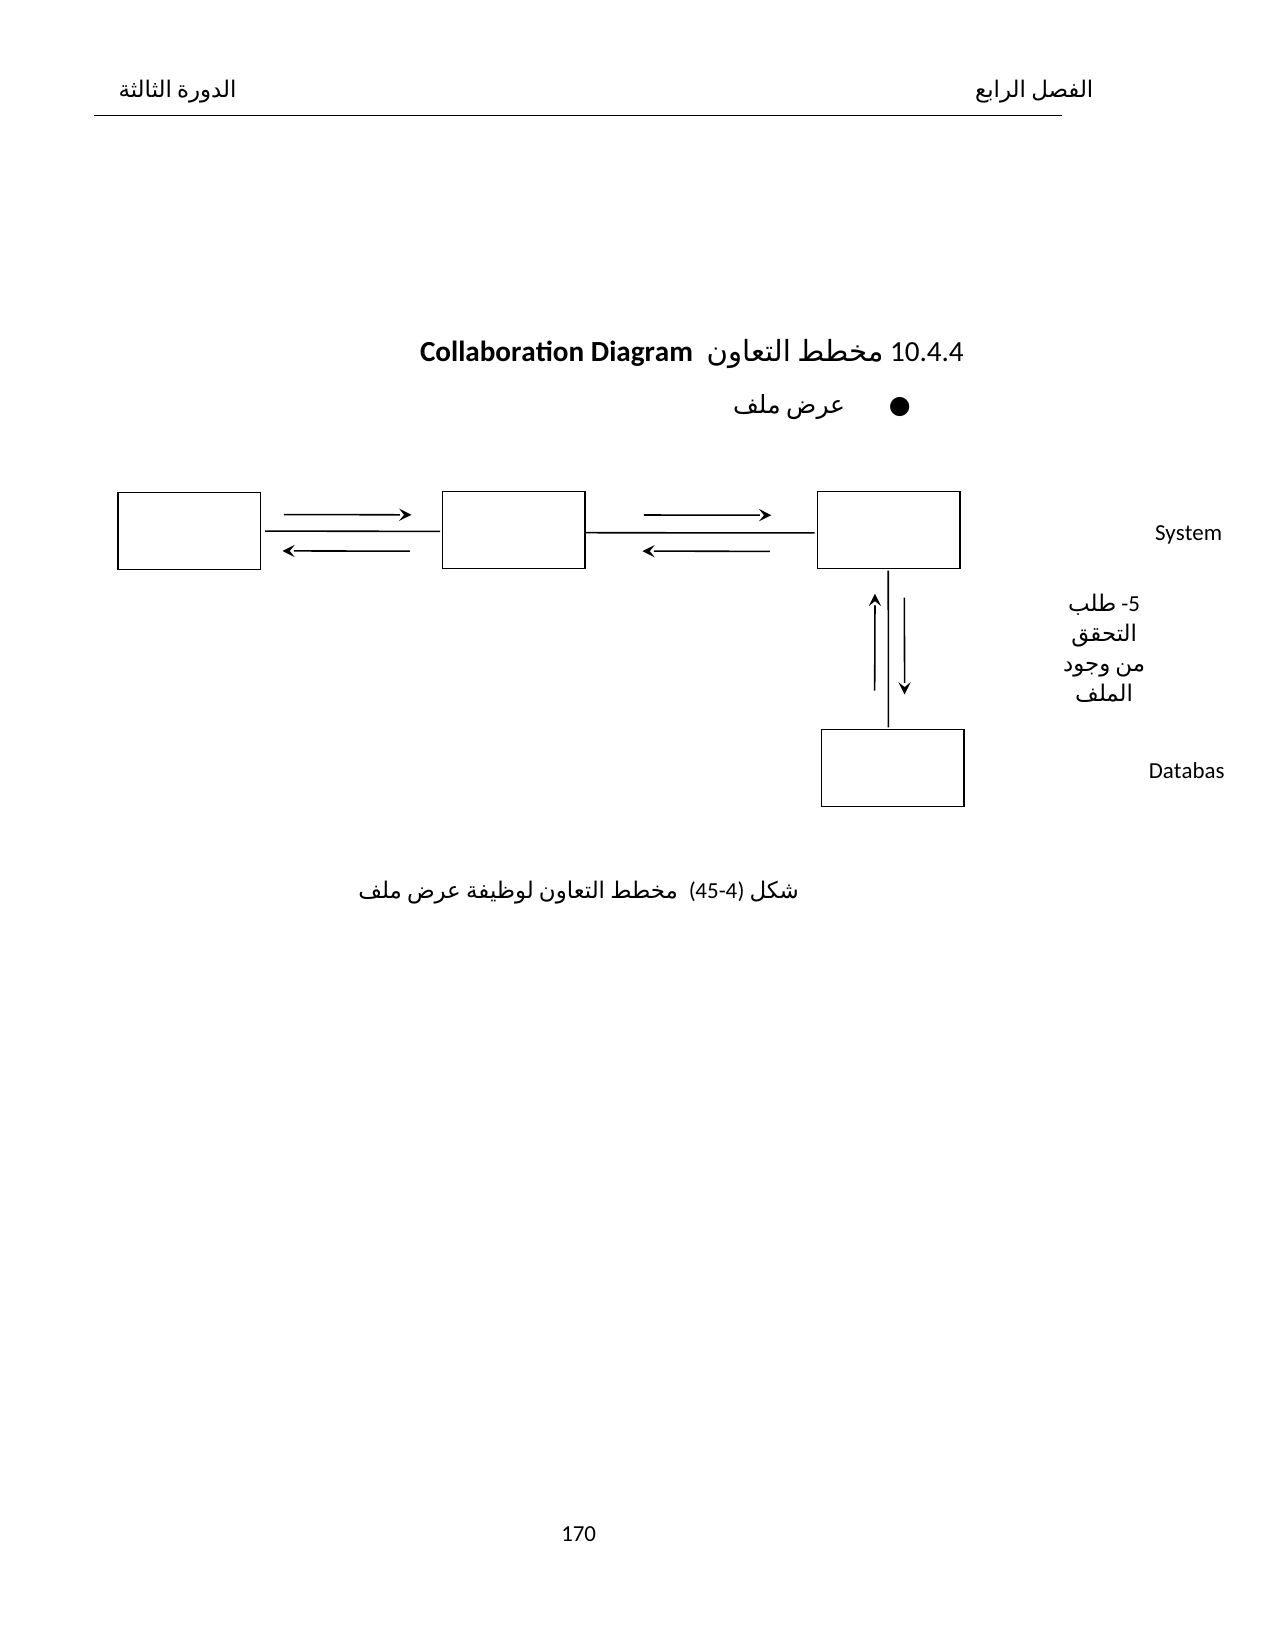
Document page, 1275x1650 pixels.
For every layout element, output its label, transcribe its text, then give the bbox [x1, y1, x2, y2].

text شكل (4-45) مخطط التعاون لوظيفة عرض ملف [118, 876, 1039, 904]
subtitle 10.4.4 مخطط التعاون Collaboration Diagram [118, 333, 964, 369]
list عرض ملف [118, 376, 889, 427]
